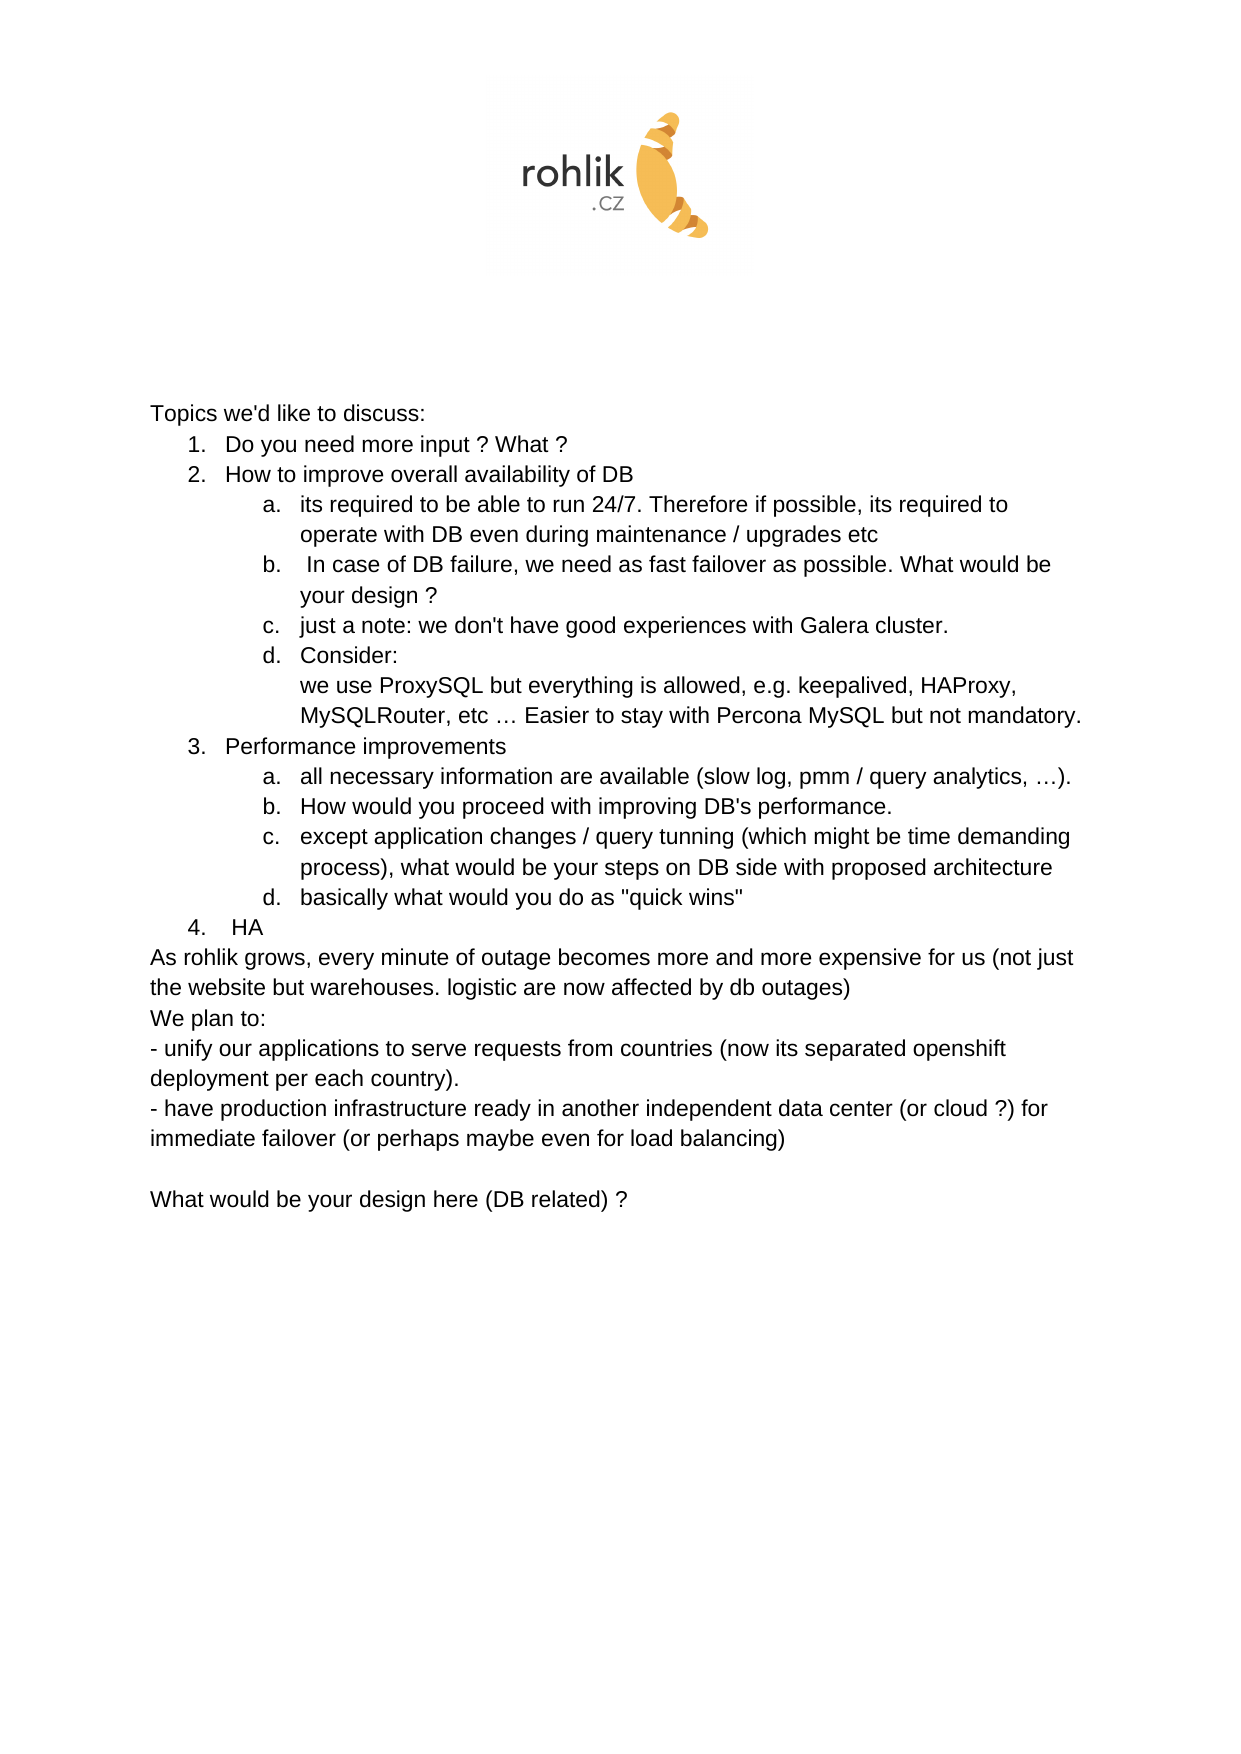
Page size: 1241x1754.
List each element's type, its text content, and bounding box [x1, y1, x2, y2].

list Do you need more input ? What ? [187, 431, 1090, 457]
list How to improve overall availability of DB [187, 461, 1090, 487]
picture [486, 75, 755, 276]
list How would you proceed with improving DB's performance. [262, 793, 1090, 819]
text As rohlik grows, every minute of outage becomes more and more expensive for us (not just the website but warehouses. logistic are now affected by db outages) [150, 944, 1090, 1001]
list except application changes / query tunning (which might be time demanding process), what would be your steps on DB side with proposed architecture [262, 823, 1090, 880]
list just a note: we don't have good experiences with Galera cluster. [262, 612, 1090, 638]
text Topics we'd like to discuss: [150, 400, 1090, 427]
text We plan to: [150, 1004, 1090, 1031]
list all necessary information are available (slow log, pmm / query analytics, …). [262, 763, 1090, 789]
list In case of DB failure, we need as fast failover as possible. What would be your design ? [262, 551, 1090, 608]
text - unify our applications to serve requests from countries (now its separated openshift deployment per each country). [150, 1035, 1090, 1091]
text What would be your design here (DB related) ? [150, 1186, 1090, 1212]
list HA [187, 914, 1090, 940]
text - have production infrastructure ready in another independent data center (or cloud ?) for immediate failover (or perhaps maybe even for load balancing) [150, 1095, 1090, 1152]
list Consider: we use ProxySQL but everything is allowed, e.g. keepalived, HAProxy, MySQLRouter, etc … Easier to stay with Percona MySQL but not mandatory. [262, 642, 1090, 729]
list basically what would you do as "quick wins" [262, 884, 1090, 910]
list Performance improvements [187, 733, 1090, 759]
list its required to be able to run 24/7. Therefore if possible, its required to operate with DB even during maintenance / upgrades etc [262, 491, 1090, 548]
